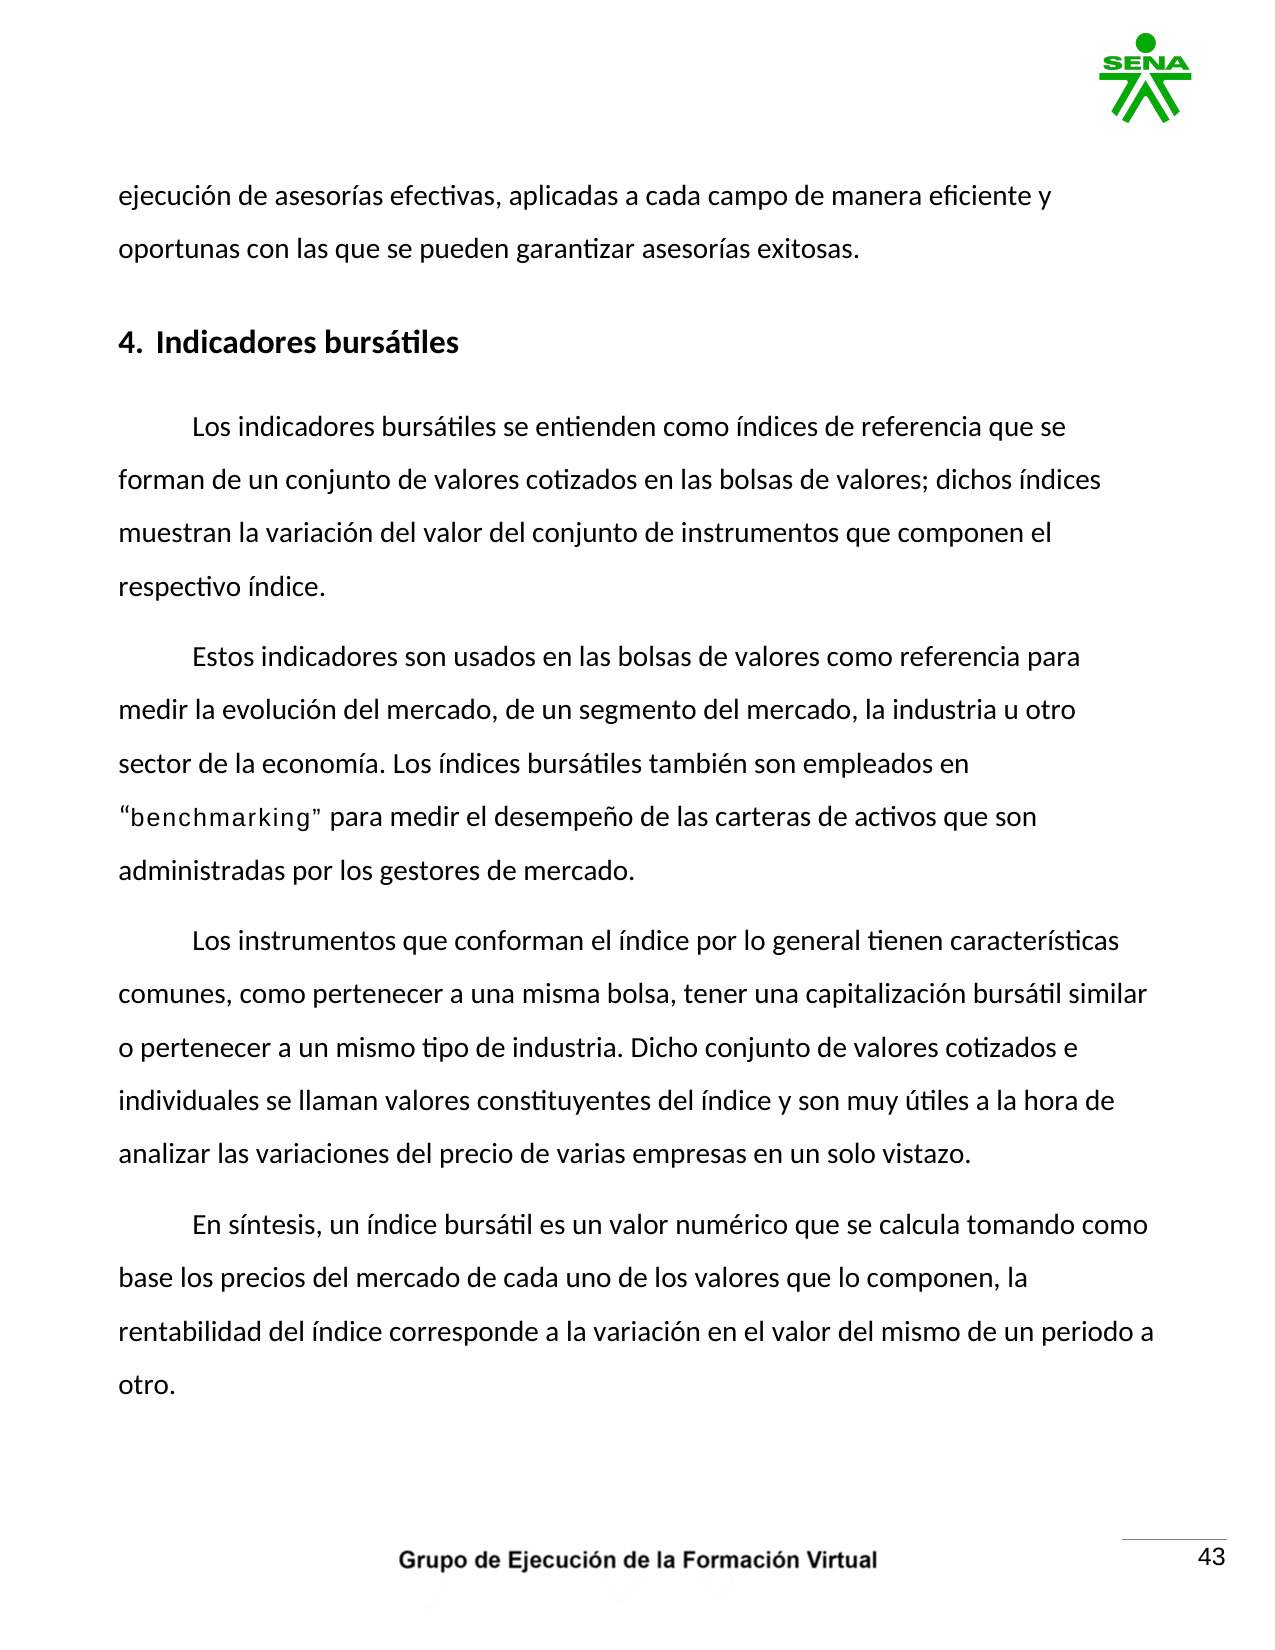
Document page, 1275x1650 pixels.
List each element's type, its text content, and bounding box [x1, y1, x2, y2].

text Los instrumentos que conforman el índice por lo general tienen características comunes, como pertenecer a una misma bolsa, tener una capitalización bursátil similar o pertenecer a un mismo tipo de industria. Dicho conjunto de valores cotizados e individuales se llaman valores constituyentes del índice y son muy útiles a la hora de analizar las variaciones del precio de varias empresas en un solo vistazo. [118, 922, 1157, 1171]
picture [1099, 33, 1192, 123]
text En síntesis, un índice bursátil es un valor numérico que se calcula tomando como base los precios del mercado de cada uno de los valores que lo componen, la rentabilidad del índice corresponde a la variación en el valor del mismo de un periodo a otro. [118, 1206, 1157, 1402]
subtitle Indicadores bursátiles [118, 322, 1157, 362]
picture [0, 1500, 1275, 1611]
text Los indicadores bursátiles se entienden como índices de referencia que se forman de un conjunto de valores cotizados en las bolsas de valores; dichos índices muestran la variación del valor del conjunto de instrumentos que componen el respectivo índice. [118, 408, 1157, 603]
text Estos indicadores son usados en las bolsas de valores como referencia para medir la evolución del mercado, de un segmento del mercado, la industria u otro sector de la economía. Los índices bursátiles también son empleados en “benchmarking” para medir el desempeño de las carteras de activos que son administradas por los gestores de mercado. [118, 638, 1157, 887]
